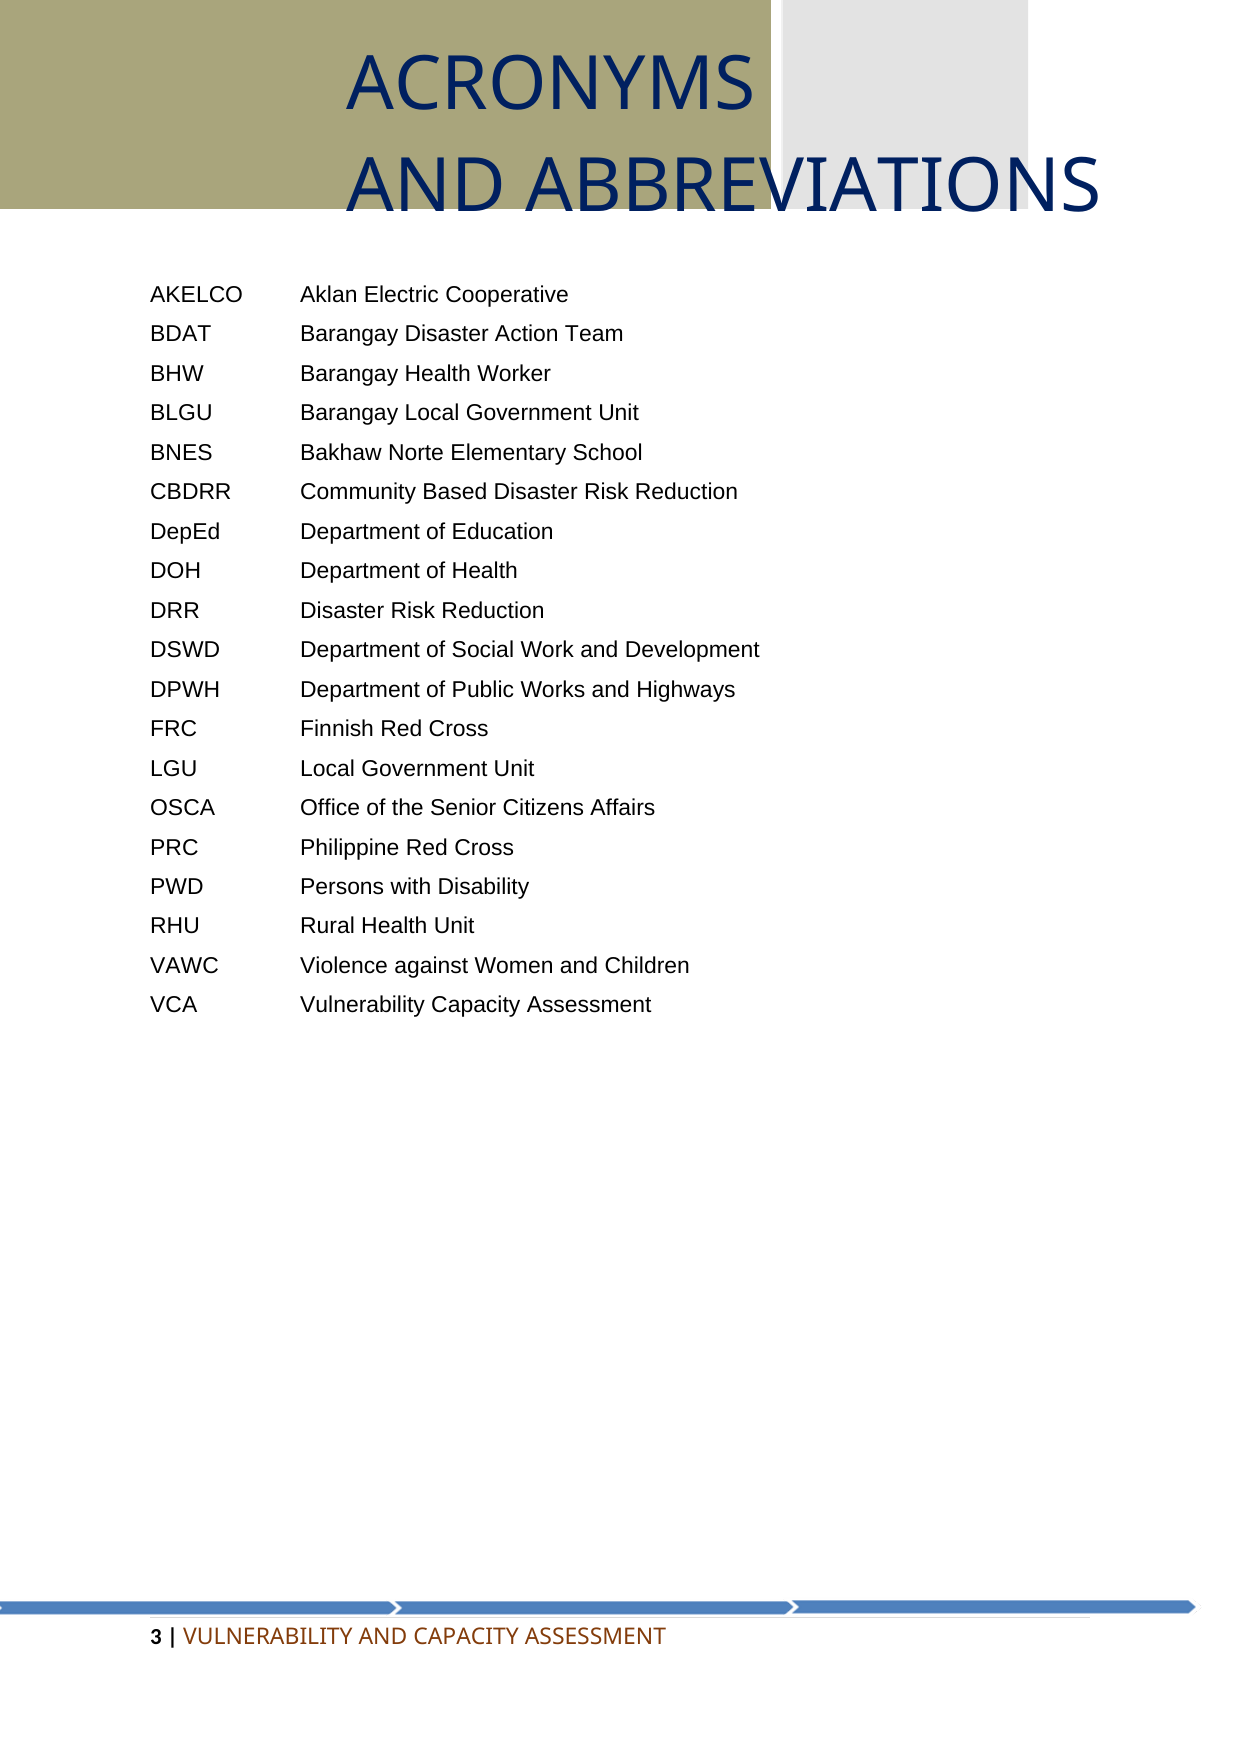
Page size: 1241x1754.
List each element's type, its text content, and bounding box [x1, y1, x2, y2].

text AKELCO Aklan Electric Cooperative [150, 281, 1090, 307]
text DRR Disaster Risk Reduction [150, 597, 1090, 623]
text BDAT Barangay Disaster Action Team [150, 320, 1090, 347]
text PWD Persons with Disability [150, 873, 1090, 899]
text RHU Rural Health Unit [150, 912, 1090, 939]
text OSCA Office of the Senior Citizens Affairs [150, 794, 1090, 820]
text DOH Department of Health [150, 557, 1090, 583]
text CBDRR Community Based Disaster Risk Reduction [150, 478, 1090, 504]
picture [0, 0, 1029, 240]
text LGU Local Government Unit [150, 754, 1090, 781]
text BLGU Barangay Local Government Unit [150, 399, 1090, 426]
text DSWD Department of Social Work and Development [150, 636, 1090, 662]
text VAWC Violence against Women and Children [150, 952, 1090, 978]
text DPWH Department of Public Works and Highways [150, 676, 1090, 702]
text FRC Finnish Red Cross [150, 715, 1090, 741]
text VCA Vulnerability Capacity Assessment [150, 991, 1090, 1018]
text BHW Barangay Health Worker [150, 360, 1090, 386]
text PRC Philippine Red Cross [150, 833, 1090, 860]
text BNES Bakhaw Norte Elementary School [150, 439, 1090, 465]
picture [0, 1597, 1202, 1618]
text DepEd Department of Education [150, 518, 1090, 544]
